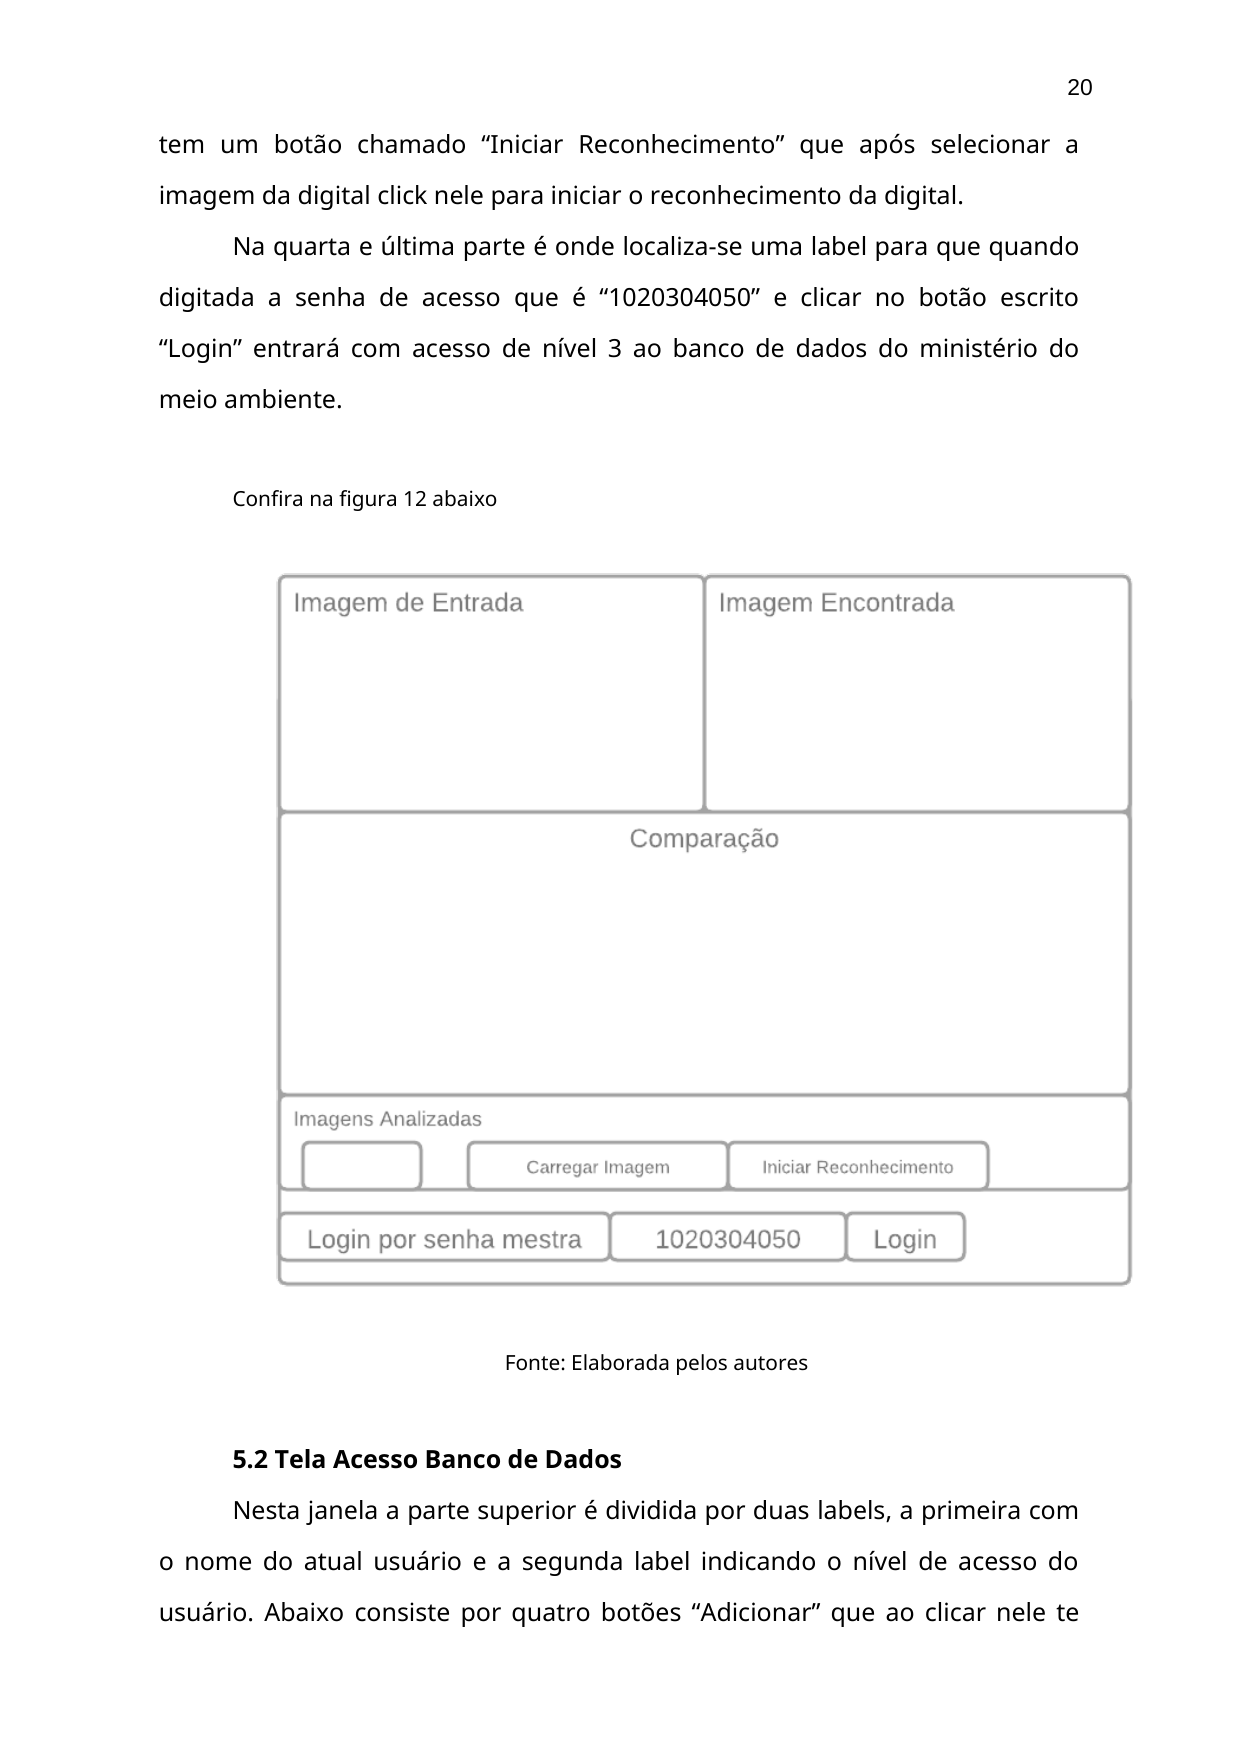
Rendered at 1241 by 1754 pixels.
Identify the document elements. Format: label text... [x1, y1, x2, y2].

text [158, 1492, 1081, 1629]
text Na quarta e última parte é onde localiza-se uma label para que quando digitada a senha de acesso que é “1020304050” e clicar no botão escrito “Login” entrará com acesso de nível 3 ao banco de dados do ministério do meio ambiente. [158, 229, 1081, 416]
text Fonte: Elaborada pelos autores [158, 1348, 1081, 1376]
picture [232, 529, 1177, 1331]
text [158, 127, 1081, 212]
text Confira na figura 12 abaixo [158, 484, 1081, 512]
text 5.2 Tela Acesso Banco de Dados [158, 1441, 1081, 1476]
